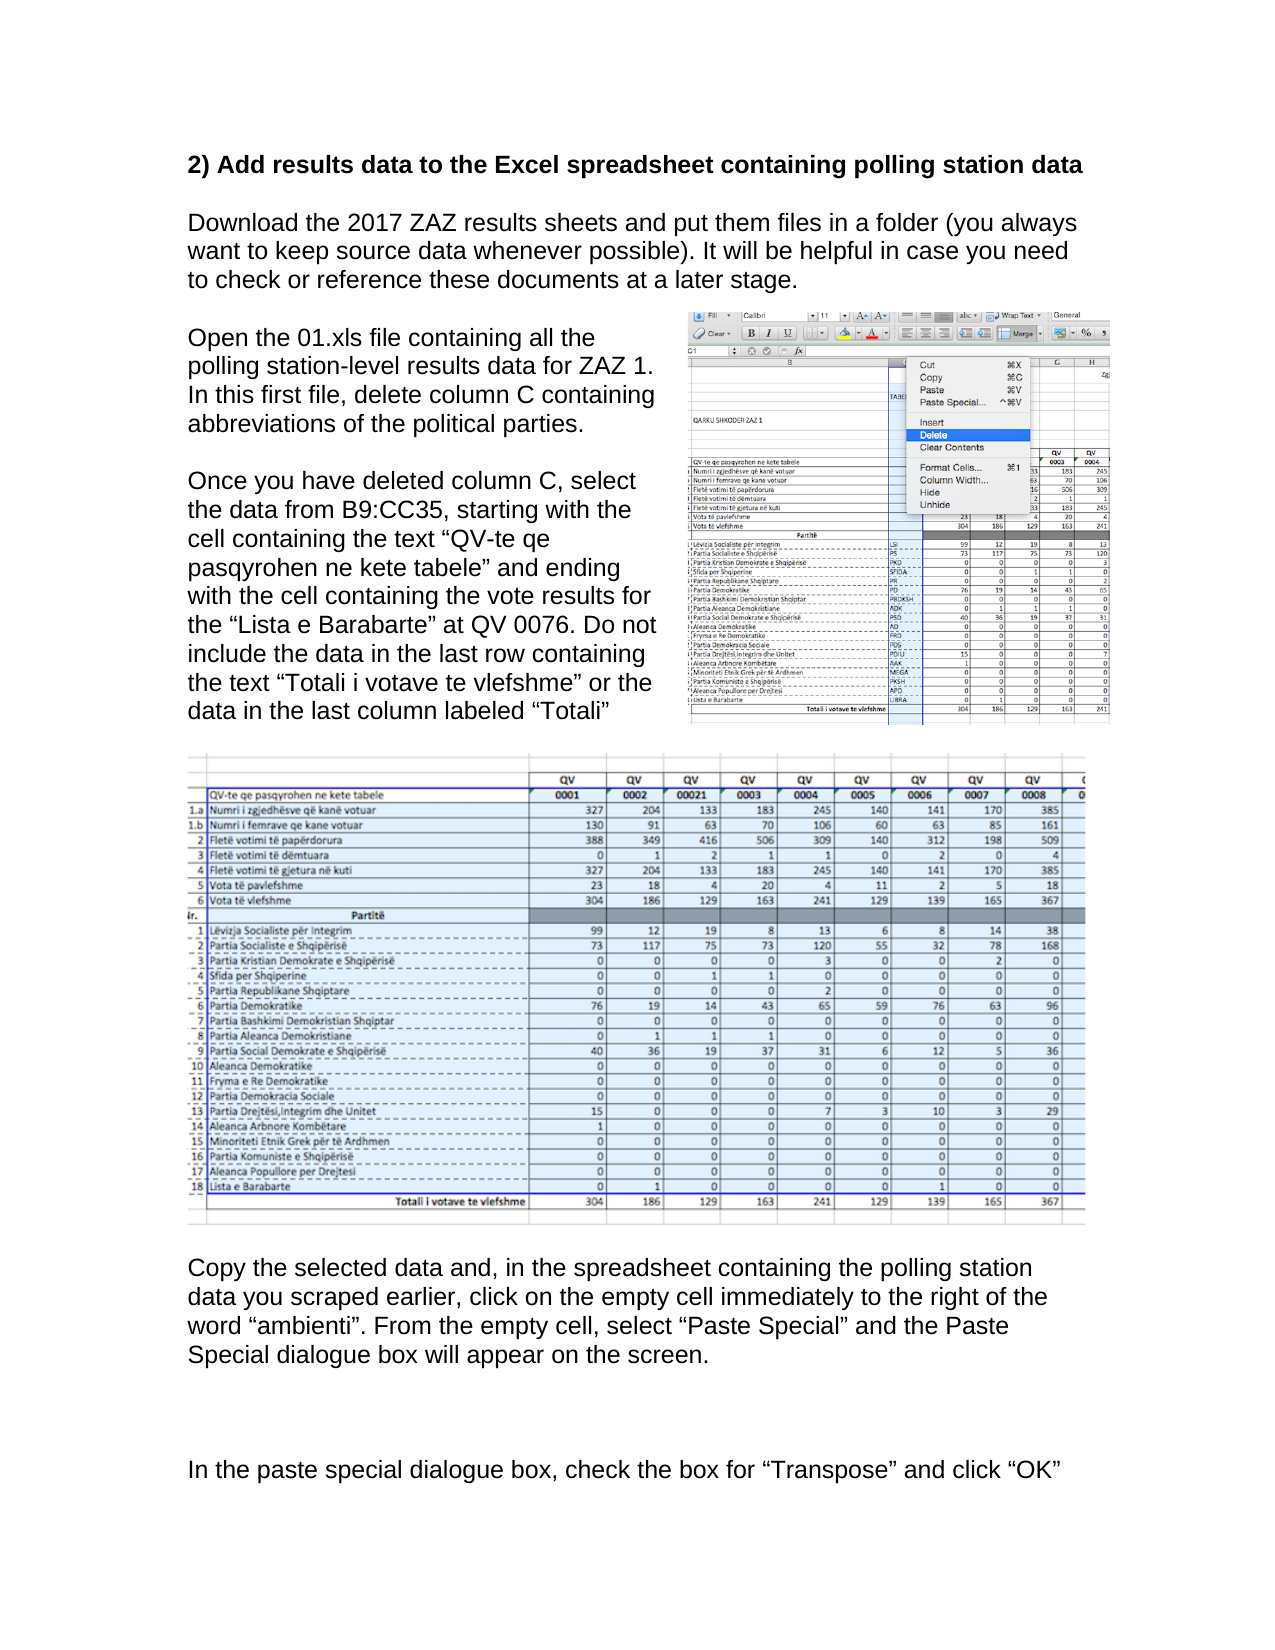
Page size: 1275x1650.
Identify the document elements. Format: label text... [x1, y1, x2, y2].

picture [687, 312, 1110, 725]
text Download the 2017 ZAZ results sheets and put them files in a folder (you always want to keep source data whenever possible). It will be helpful in case you need to check or reference these documents at a later stage. [187, 207, 1087, 294]
text 2) Add results data to the Excel spreadsheet containing polling station data [187, 150, 1087, 179]
text Copy the selected data and, in the spreadsheet containing the polling station data you scraped earlier, click on the empty cell immediately to the right of the word “ambienti”. From the empty cell, select “Paste Special” and the Paste Special dialogue box will appear on the screen. [187, 1253, 1087, 1368]
text In the paste special dialogue box, check the box for “Transpose” and click “OK” [187, 1454, 1087, 1483]
text Open the 01.xls file containing all the polling station-level results data for ZAZ 1. In this first file, delete column C containing abbreviations of the political parties. [187, 322, 687, 437]
picture [187, 753, 1086, 1225]
text Once you have deleted column C, select the data from B9:CC35, starting with the cell containing the text “QV-te qe pasqyrohen ne kete tabele” and ending with the cell containing the vote results for the “Lista e Barabarte” at QV 0076. Do not include the data in the last row containing the text “Totali i votave te vlefshme” or the data in the last column labeled “Totali” [187, 466, 687, 725]
